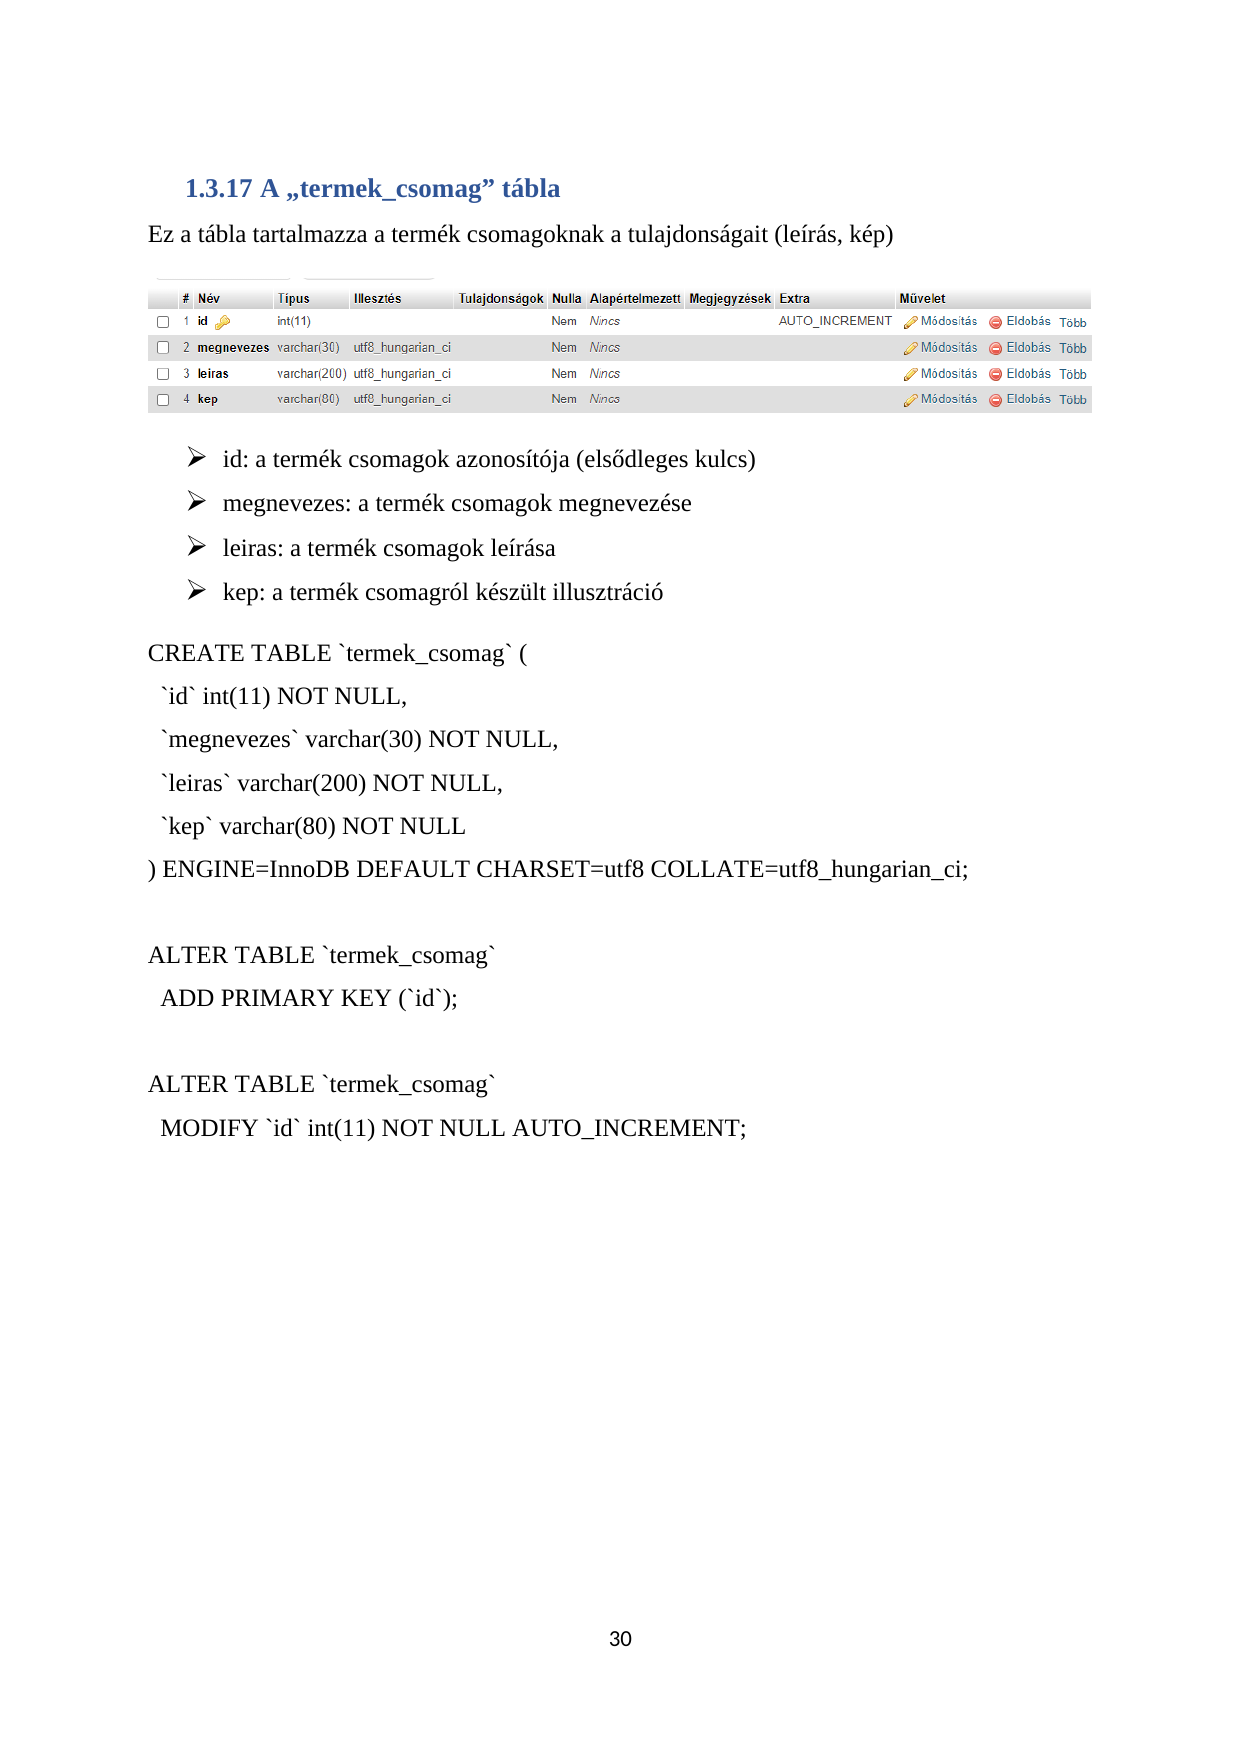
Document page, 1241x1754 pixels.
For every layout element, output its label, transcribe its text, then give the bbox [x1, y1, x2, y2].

text `id` int(11) NOT NULL, [148, 681, 1093, 710]
text ADD PRIMARY KEY (`id`); [148, 983, 1093, 1012]
subtitle A „termek_csomag” tábla [185, 173, 1093, 204]
list leiras: a termék csomagok leírása [185, 533, 1093, 562]
text MODIFY `id` int(11) NOT NULL AUTO_INCREMENT; [148, 1113, 1093, 1141]
picture [147, 278, 1093, 414]
text ALTER TABLE `termek_csomag` [148, 940, 1093, 969]
text ) ENGINE=InnoDB DEFAULT CHARSET=utf8 COLLATE=utf8_hungarian_ci; [148, 854, 1093, 883]
text `megnevezes` varchar(30) NOT NULL, [148, 724, 1093, 753]
text `leiras` varchar(200) NOT NULL, [148, 768, 1093, 796]
list id: a termék csomagok azonosítója (elsődleges kulcs) [185, 444, 1093, 473]
text `kep` varchar(80) NOT NULL [148, 811, 1093, 839]
list megnevezes: a termék csomagok megnevezése [185, 488, 1093, 518]
text Ez a tábla tartalmazza a termék csomagoknak a tulajdonságait (leírás, kép) [148, 219, 1093, 247]
text CREATE TABLE `termek_csomag` ( [148, 638, 1093, 667]
text ALTER TABLE `termek_csomag` [148, 1069, 1093, 1098]
list kep: a termék csomagról készült illusztráció [185, 577, 1093, 607]
